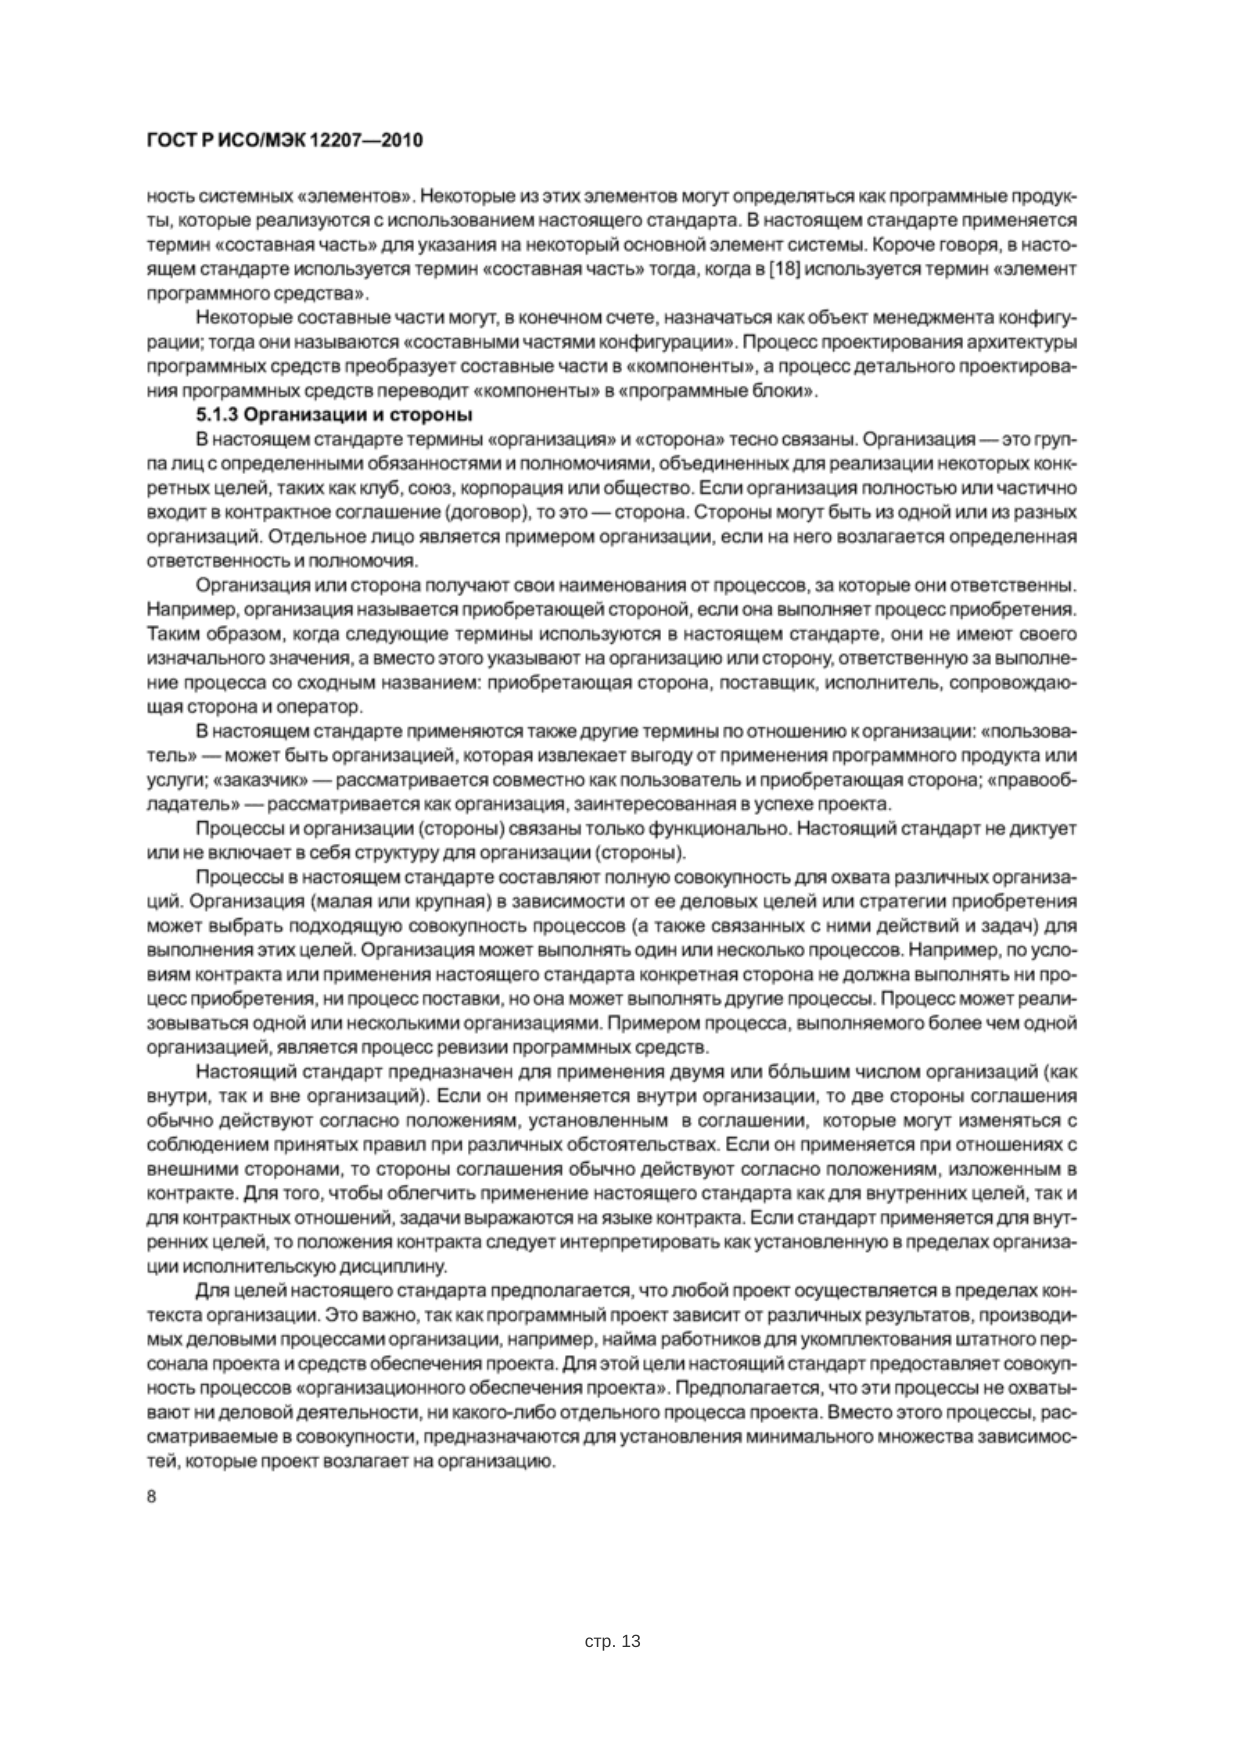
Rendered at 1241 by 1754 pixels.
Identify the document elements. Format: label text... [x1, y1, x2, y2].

picture [65, 44, 1160, 1631]
